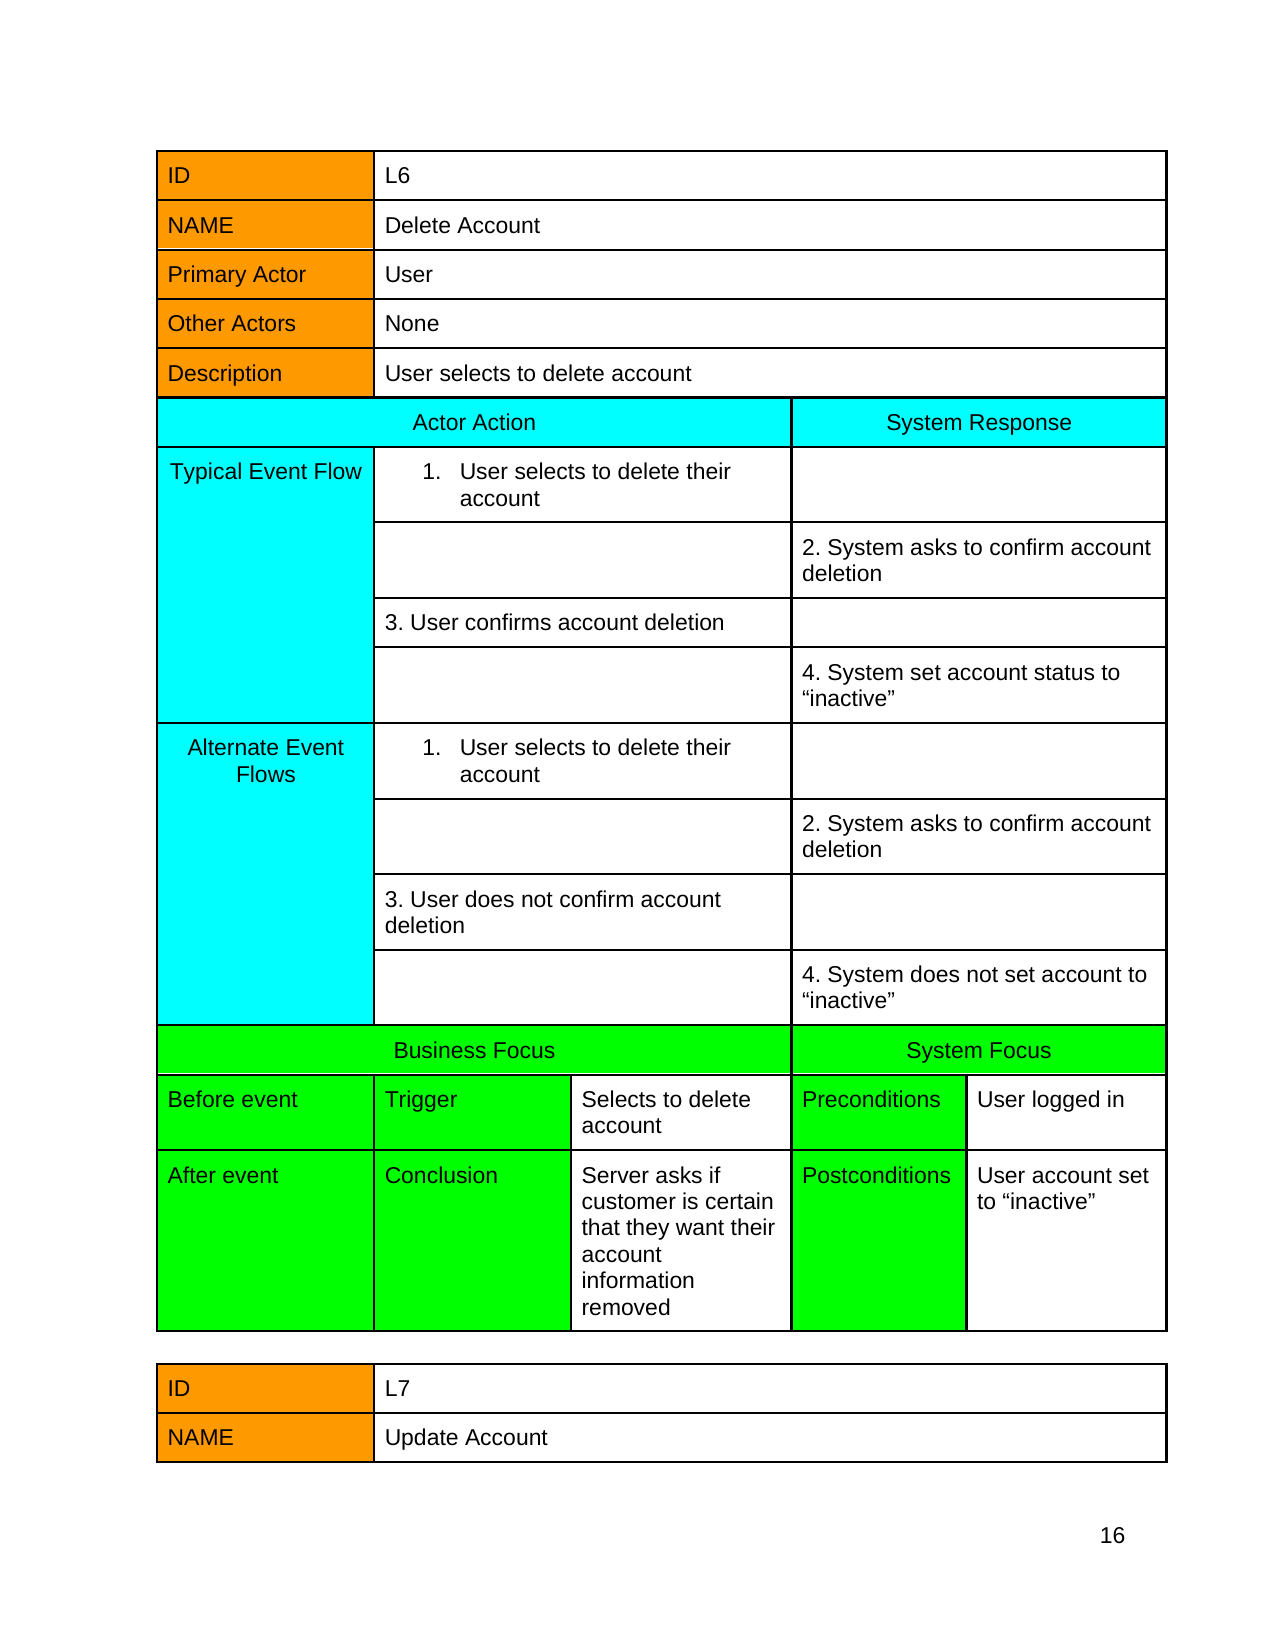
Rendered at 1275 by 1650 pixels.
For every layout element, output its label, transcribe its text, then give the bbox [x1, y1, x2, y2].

table_cell Before event [158, 1076, 373, 1149]
table_cell User account set to “inactive” [968, 1151, 1165, 1330]
table_cell Actor Action [158, 399, 790, 446]
table_cell Delete Account [375, 201, 1165, 248]
table_cell User [375, 251, 1165, 298]
table_cell After event [158, 1151, 373, 1330]
table_cell [793, 448, 1165, 521]
table_cell System Focus [793, 1026, 1165, 1073]
table_cell 3. User does not confirm account deletion [375, 875, 790, 949]
table_header ID [158, 1365, 373, 1412]
table_cell 4. System does not set account to “inactive” [793, 951, 1165, 1024]
table_cell [375, 951, 790, 1024]
table_header L7 [375, 1365, 1165, 1412]
table_cell Other Actors [158, 300, 373, 347]
table_cell Typical Event Flow [158, 448, 373, 722]
table_cell NAME [158, 1414, 373, 1461]
table_cell Selects to delete account [572, 1076, 790, 1149]
table_cell System Response [793, 399, 1165, 446]
table_cell User logged in [968, 1076, 1165, 1149]
table_cell Trigger [375, 1076, 570, 1149]
table_cell User selects to delete account [375, 349, 1165, 396]
table_cell Update Account [375, 1414, 1165, 1461]
table_cell Postconditions [793, 1151, 965, 1330]
table_cell User selects to delete their account [375, 448, 790, 521]
table_cell Business Focus [158, 1026, 790, 1073]
table_cell 3. User confirms account deletion [375, 599, 790, 646]
table_cell User selects to delete their account [375, 724, 790, 797]
table_cell 2. System asks to confirm account deletion [793, 523, 1165, 597]
table_cell [793, 875, 1165, 949]
table_cell NAME [158, 201, 373, 248]
table_cell [375, 800, 790, 873]
table_cell Preconditions [793, 1076, 965, 1149]
table_cell Server asks if customer is certain that they want their account information removed [572, 1151, 790, 1330]
table_cell 4. System set account status to “inactive” [793, 648, 1165, 722]
table_cell [375, 648, 790, 722]
table_cell None [375, 300, 1165, 347]
table_cell [375, 523, 790, 597]
table_cell [793, 724, 1165, 797]
table_cell Description [158, 349, 373, 396]
table_cell Primary Actor [158, 251, 373, 298]
table_header ID [158, 152, 373, 199]
table_cell Conclusion [375, 1151, 570, 1330]
table_cell [793, 599, 1165, 646]
table_header L6 [375, 152, 1165, 199]
table_cell 2. System asks to confirm account deletion [793, 800, 1165, 873]
table_cell Alternate Event Flows [158, 724, 373, 1024]
